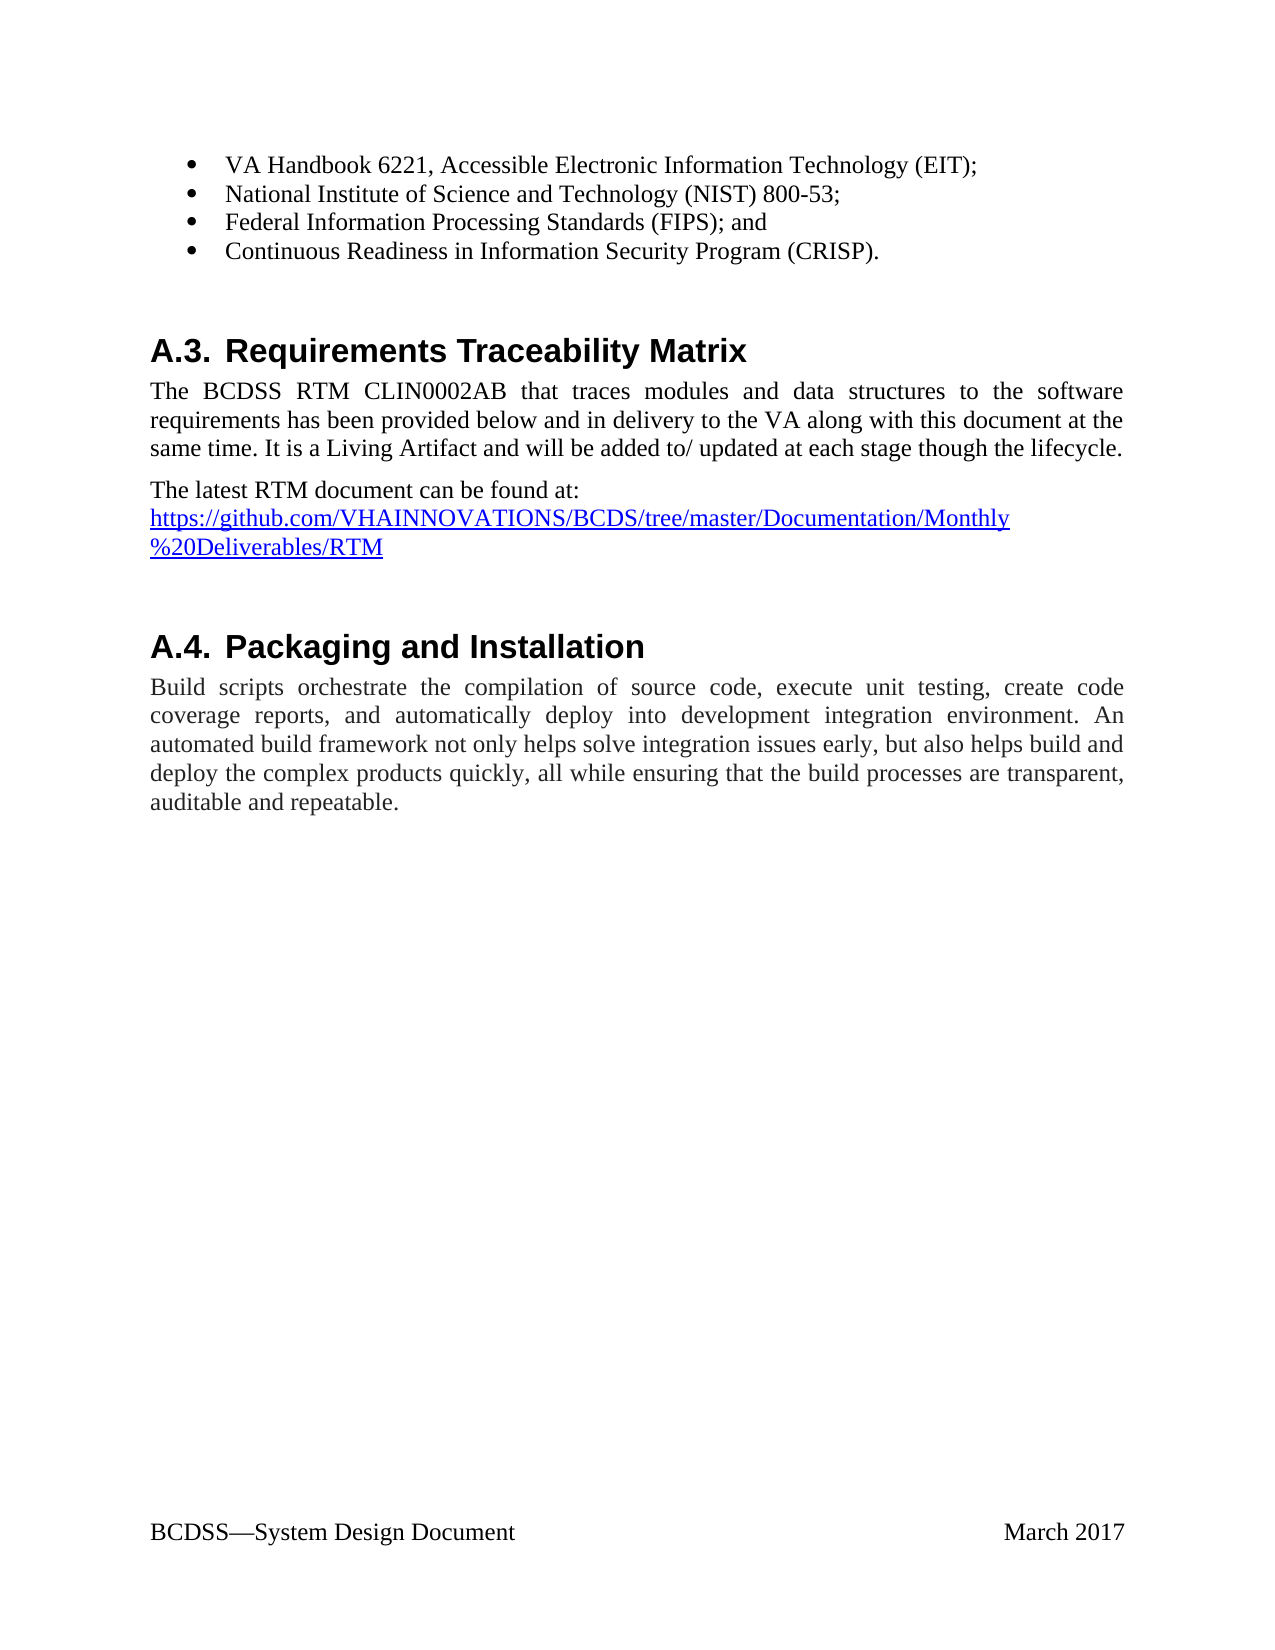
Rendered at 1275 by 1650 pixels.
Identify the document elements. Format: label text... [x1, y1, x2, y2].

text The BCDSS RTM CLIN0002AB that traces modules and data structures to the software requirements has been provided below and in delivery to the VA along with this document at the same time. It is a Living Artifact and will be added to/ updated at each stage though the lifecycle. [150, 376, 1125, 462]
list Continuous Readiness in Information Security Program (CRISP). [187, 236, 1125, 265]
text Packaging and Installation [150, 627, 1125, 666]
list Federal Information Processing Standards (FIPS); and [187, 207, 1125, 236]
text The latest RTM document can be found at: https://github.com/VHAINNOVATIONS/BCDS/tree/master/Documentation/Monthly%20Deliverables/RTM [150, 475, 1125, 561]
text Build scripts orchestrate the compilation of source code, execute unit testing, create code coverage reports, and automatically deploy into development integration environment. An automated build framework not only helps solve integration issues early, but also helps build and deploy the complex products quickly, all while ensuring that the build processes are transparent, auditable and repeatable. [150, 672, 1125, 816]
list National Institute of Science and Technology (NIST) 800-53; [187, 179, 1125, 207]
text Requirements Traceability Matrix [150, 331, 1125, 370]
list VA Handbook 6221, Accessible Electronic Information Technology (EIT); [187, 150, 1125, 179]
